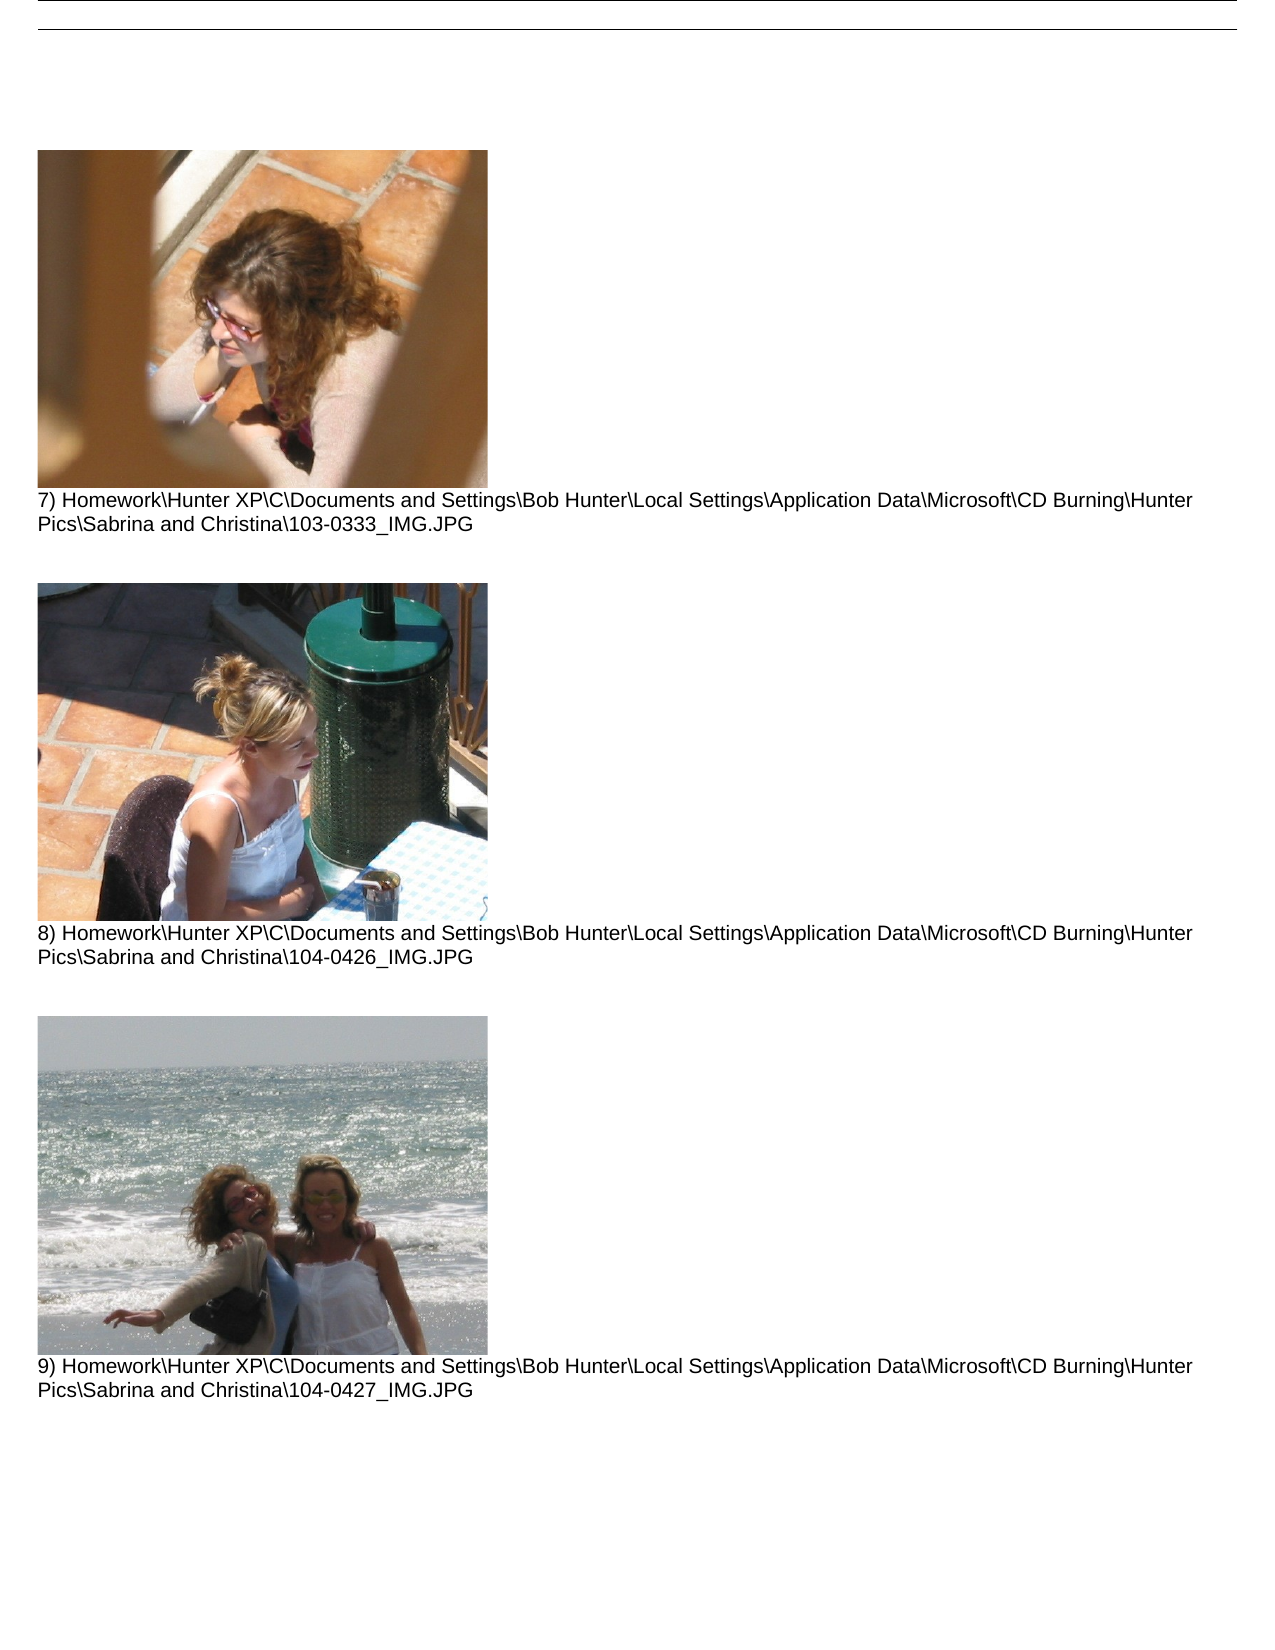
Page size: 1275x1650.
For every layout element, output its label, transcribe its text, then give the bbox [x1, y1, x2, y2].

picture [37, 1016, 488, 1355]
text 7) Homework\Hunter XP\C\Documents and Settings\Bob Hunter\Local Settings\Application Data\Microsoft\CD Burning\Hunter Pics\Sabrina and Christina\103-0333_IMG.JPG [37, 487, 1237, 535]
picture [37, 150, 488, 488]
text 8) Homework\Hunter XP\C\Documents and Settings\Bob Hunter\Local Settings\Application Data\Microsoft\CD Burning\Hunter Pics\Sabrina and Christina\104-0426_IMG.JPG [37, 921, 1237, 969]
text 9) Homework\Hunter XP\C\Documents and Settings\Bob Hunter\Local Settings\Application Data\Microsoft\CD Burning\Hunter Pics\Sabrina and Christina\104-0427_IMG.JPG [37, 1354, 1237, 1402]
picture [37, 583, 488, 921]
